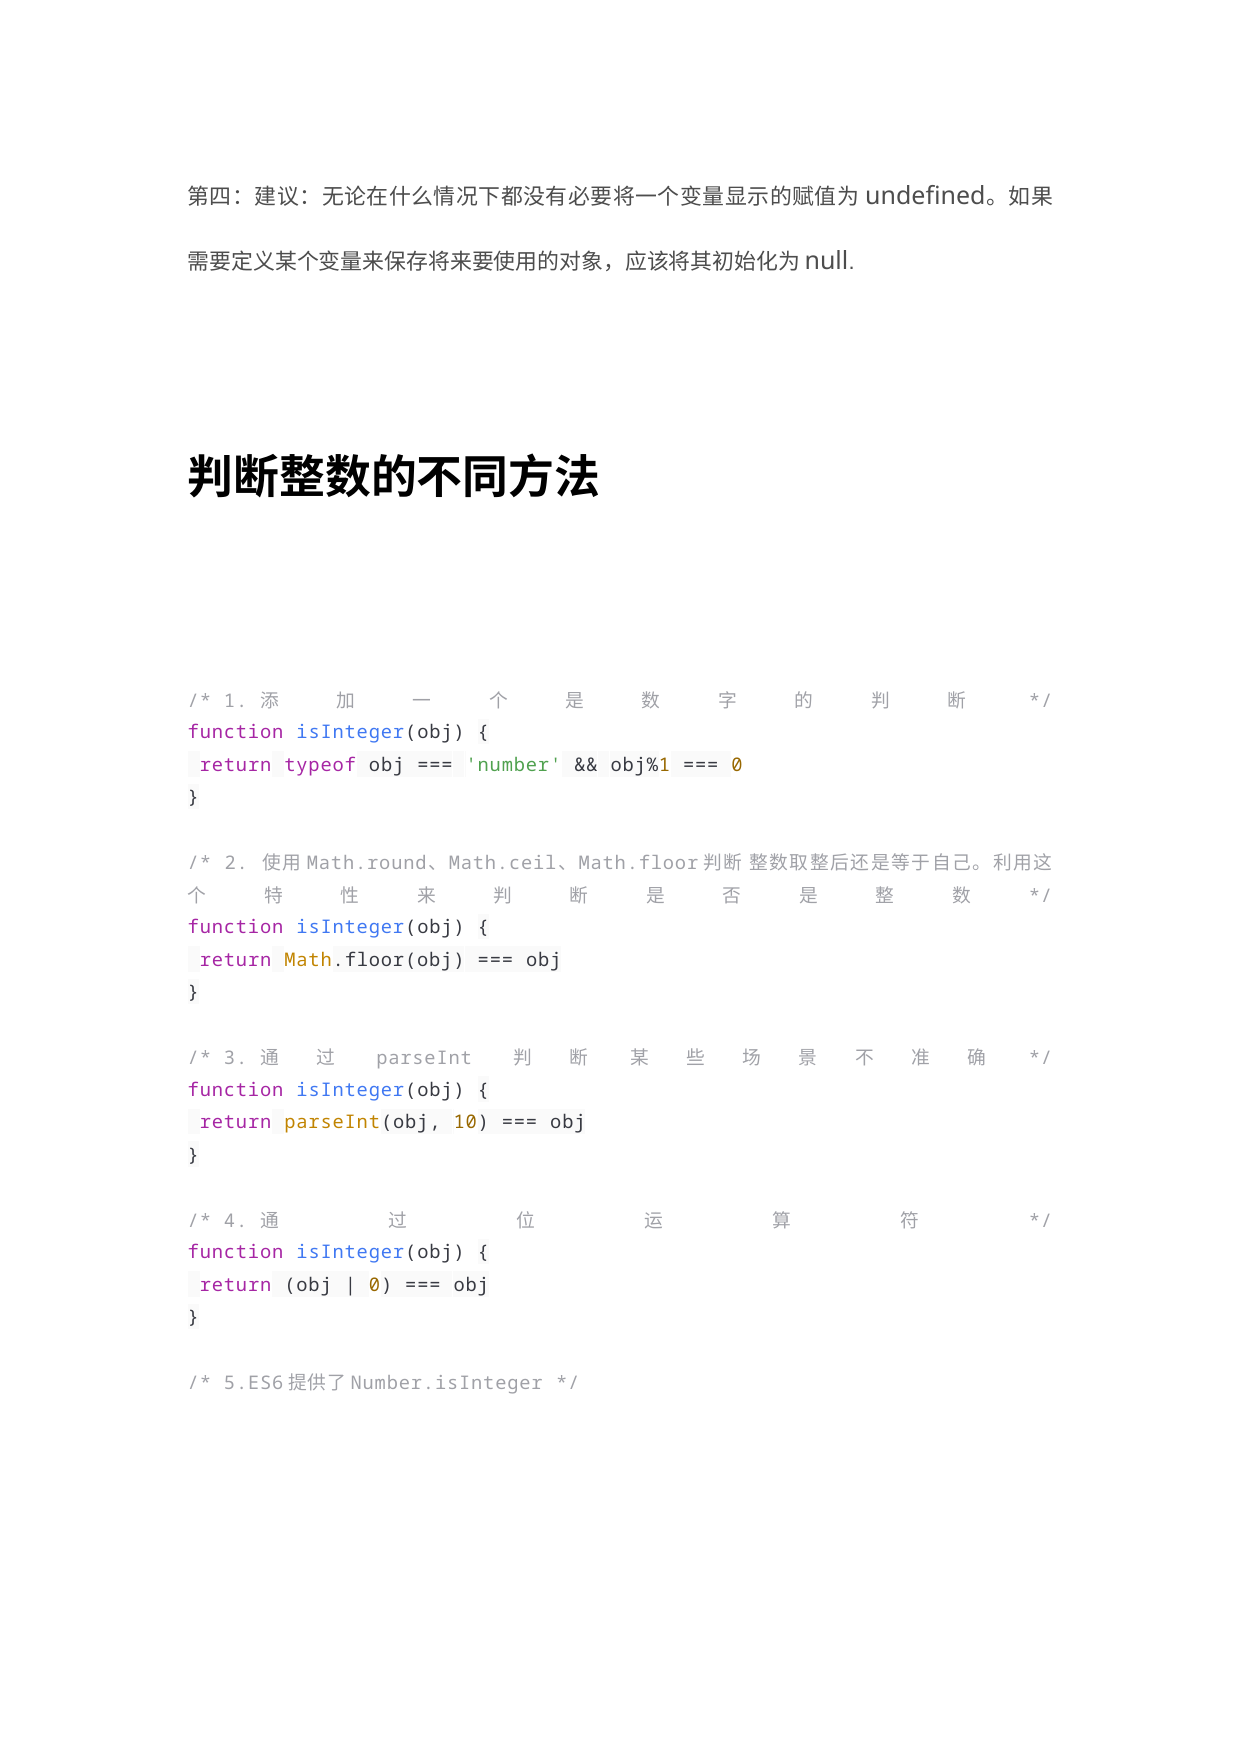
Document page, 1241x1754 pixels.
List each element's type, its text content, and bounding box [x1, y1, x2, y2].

text 第四：建议：无论在什么情况下都没有必要将一个变量显示的赋值为undefined。如果需要定义某个变量来保存将来要使用的对象，应该将其初始化为null. [187, 162, 1053, 292]
subtitle 判断整数的不同方法 [187, 425, 1053, 522]
text /* 1. 添加一个是数字的判断 */ function isInteger(obj) { return typeof obj === 'number' && obj%1 === 0 } /* 2. 使用Math.round、Math.ceil、Math.floor判断 整数取整后还是等于自己。利用这个特性来判断是否是整数*/ function isInteger(obj) { return Math.floor(obj) === obj } /* 3. 通过parseInt判断 某些场景不准确 */ function isInteger(obj) { return parseInt(obj, 10) === obj } /* 4. 通过位运算符*/ function isInteger(obj) { return (obj | 0) === obj } /* 5.ES6提供了Number.isInteger */ [187, 650, 1053, 1398]
